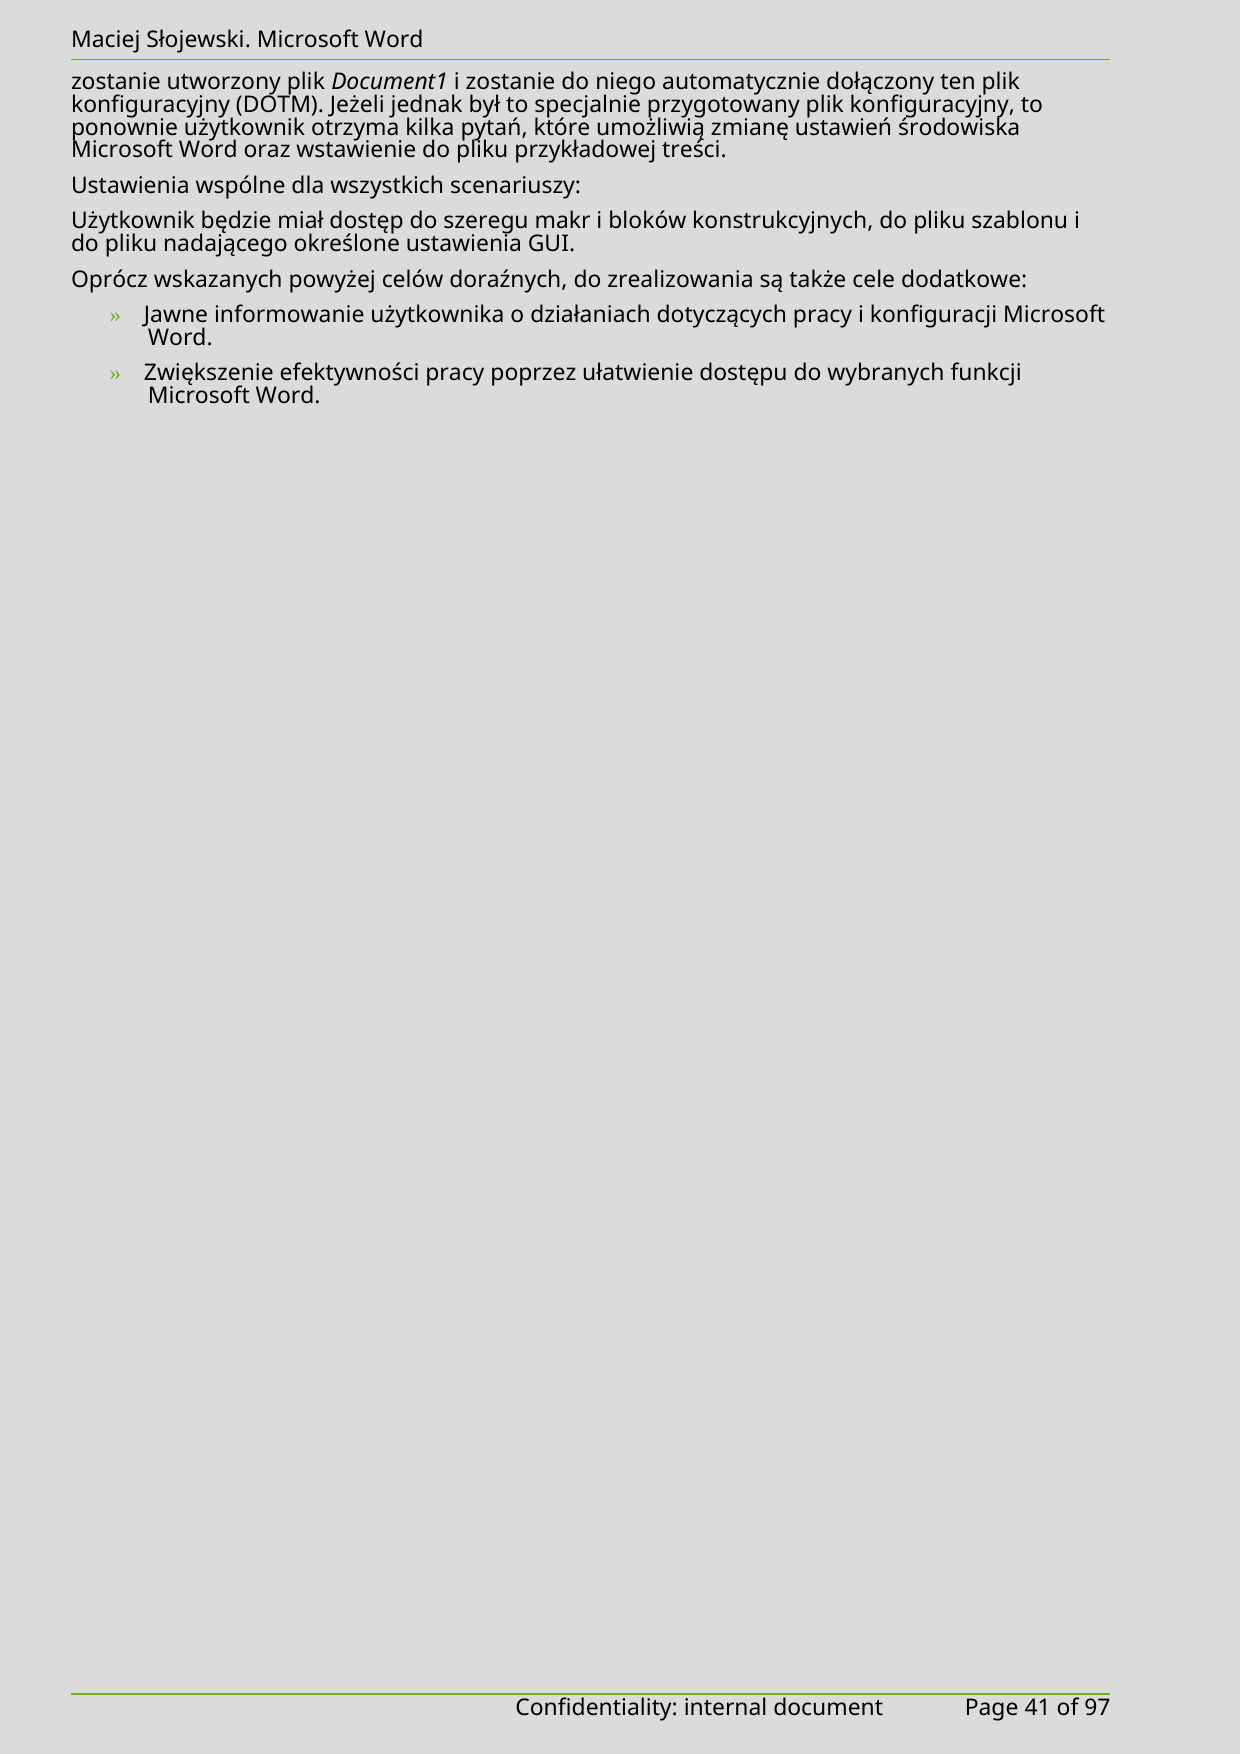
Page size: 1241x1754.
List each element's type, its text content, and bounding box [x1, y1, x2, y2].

text Oprócz wskazanych powyżej celów doraźnych, do zrealizowania są także cele dodatkowe: [71, 269, 1110, 292]
list Jawne informowanie użytkownika o działaniach dotyczących pracy i konfiguracji Microsoft Word. [109, 304, 1110, 350]
text Ustawienia wspólne dla wszystkich scenariuszy: [71, 175, 1110, 198]
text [71, 71, 1110, 162]
list Zwiększenie efektywności pracy poprzez ułatwienie dostępu do wybranych funkcji Microsoft Word. [109, 362, 1110, 408]
text Użytkownik będzie miał dostęp do szeregu makr i bloków konstrukcyjnych, do pliku szablonu i do pliku nadającego określone ustawienia GUI. [71, 210, 1110, 256]
